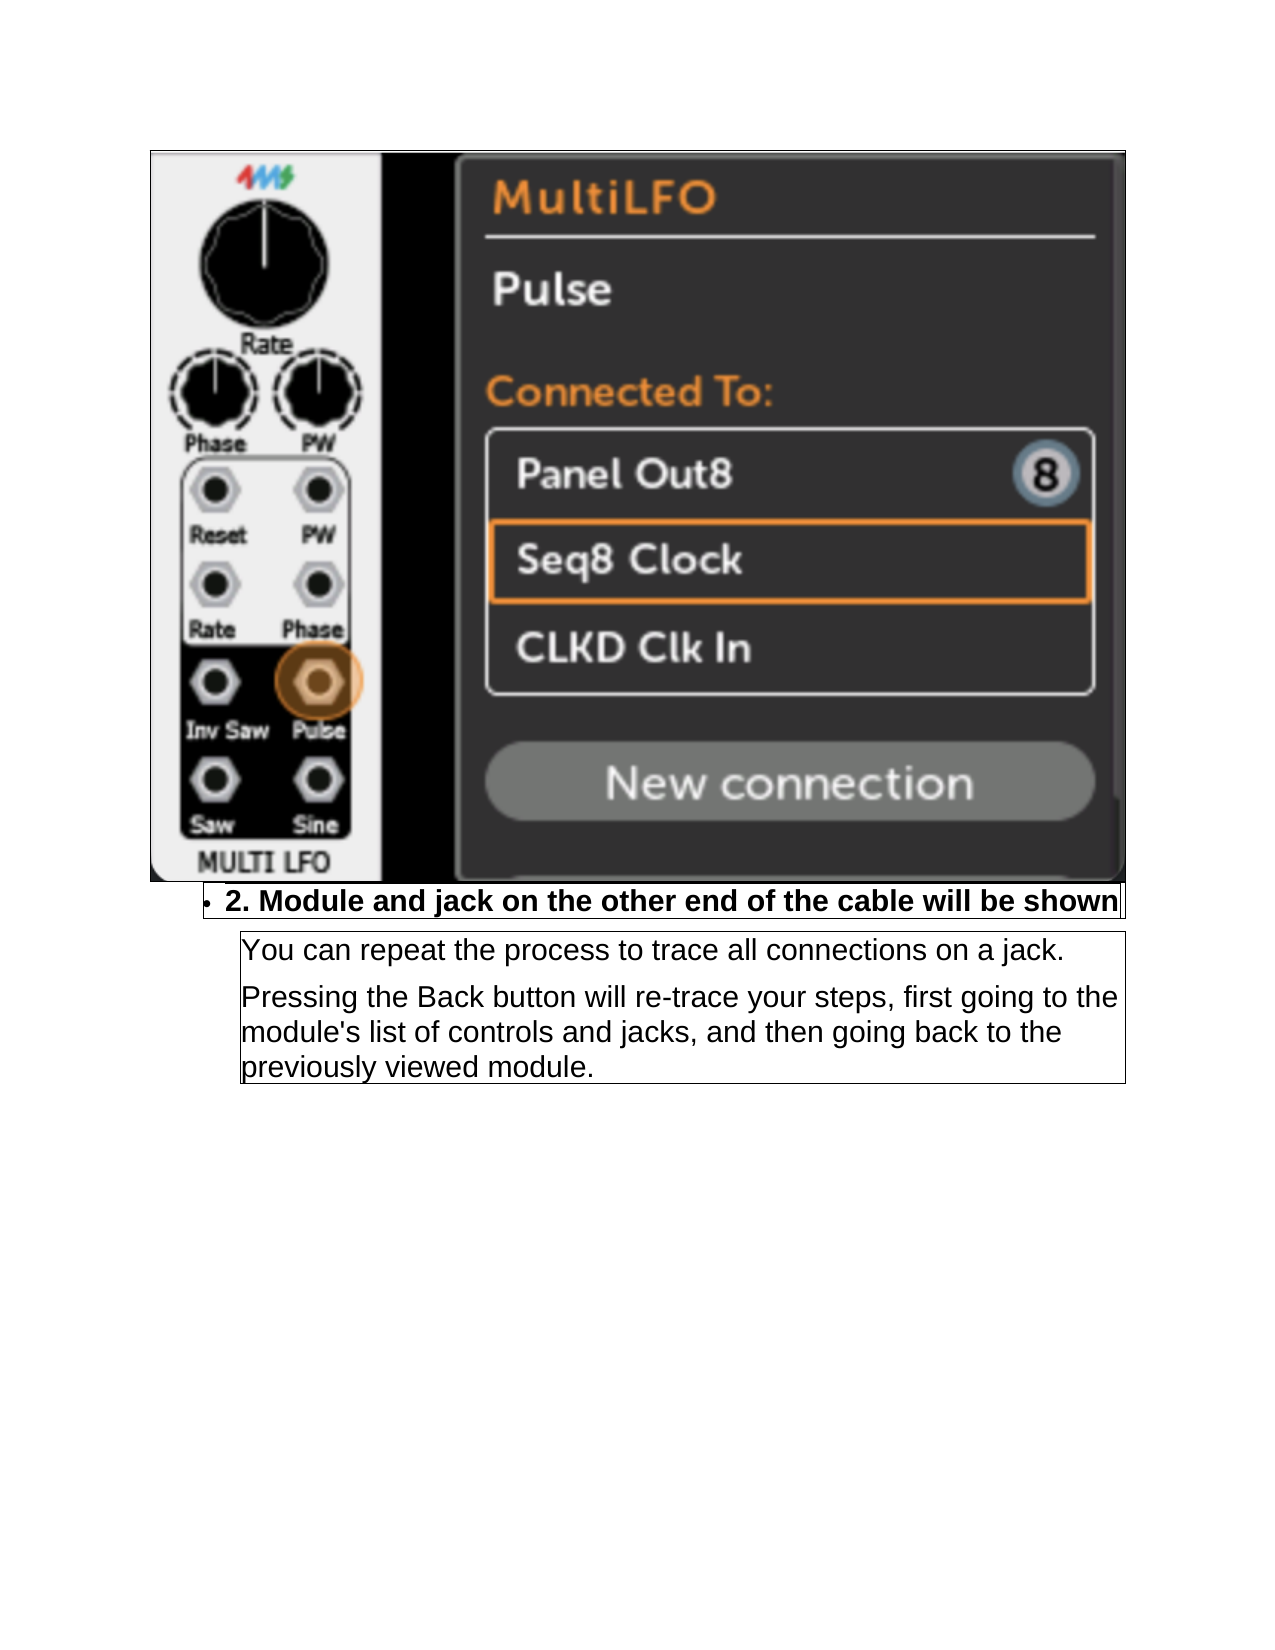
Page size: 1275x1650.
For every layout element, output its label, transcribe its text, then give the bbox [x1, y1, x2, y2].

picture [151, 151, 1125, 881]
text You can repeat the process to trace all connections on a jack. [241, 932, 1125, 967]
text Pressing the Back button will re-trace your steps, first going to the module's list of controls and jacks, and then going back to the previously viewed module. [241, 978, 1125, 1083]
list 2. Module and jack on the other end of the cable will be shown [204, 883, 1120, 918]
